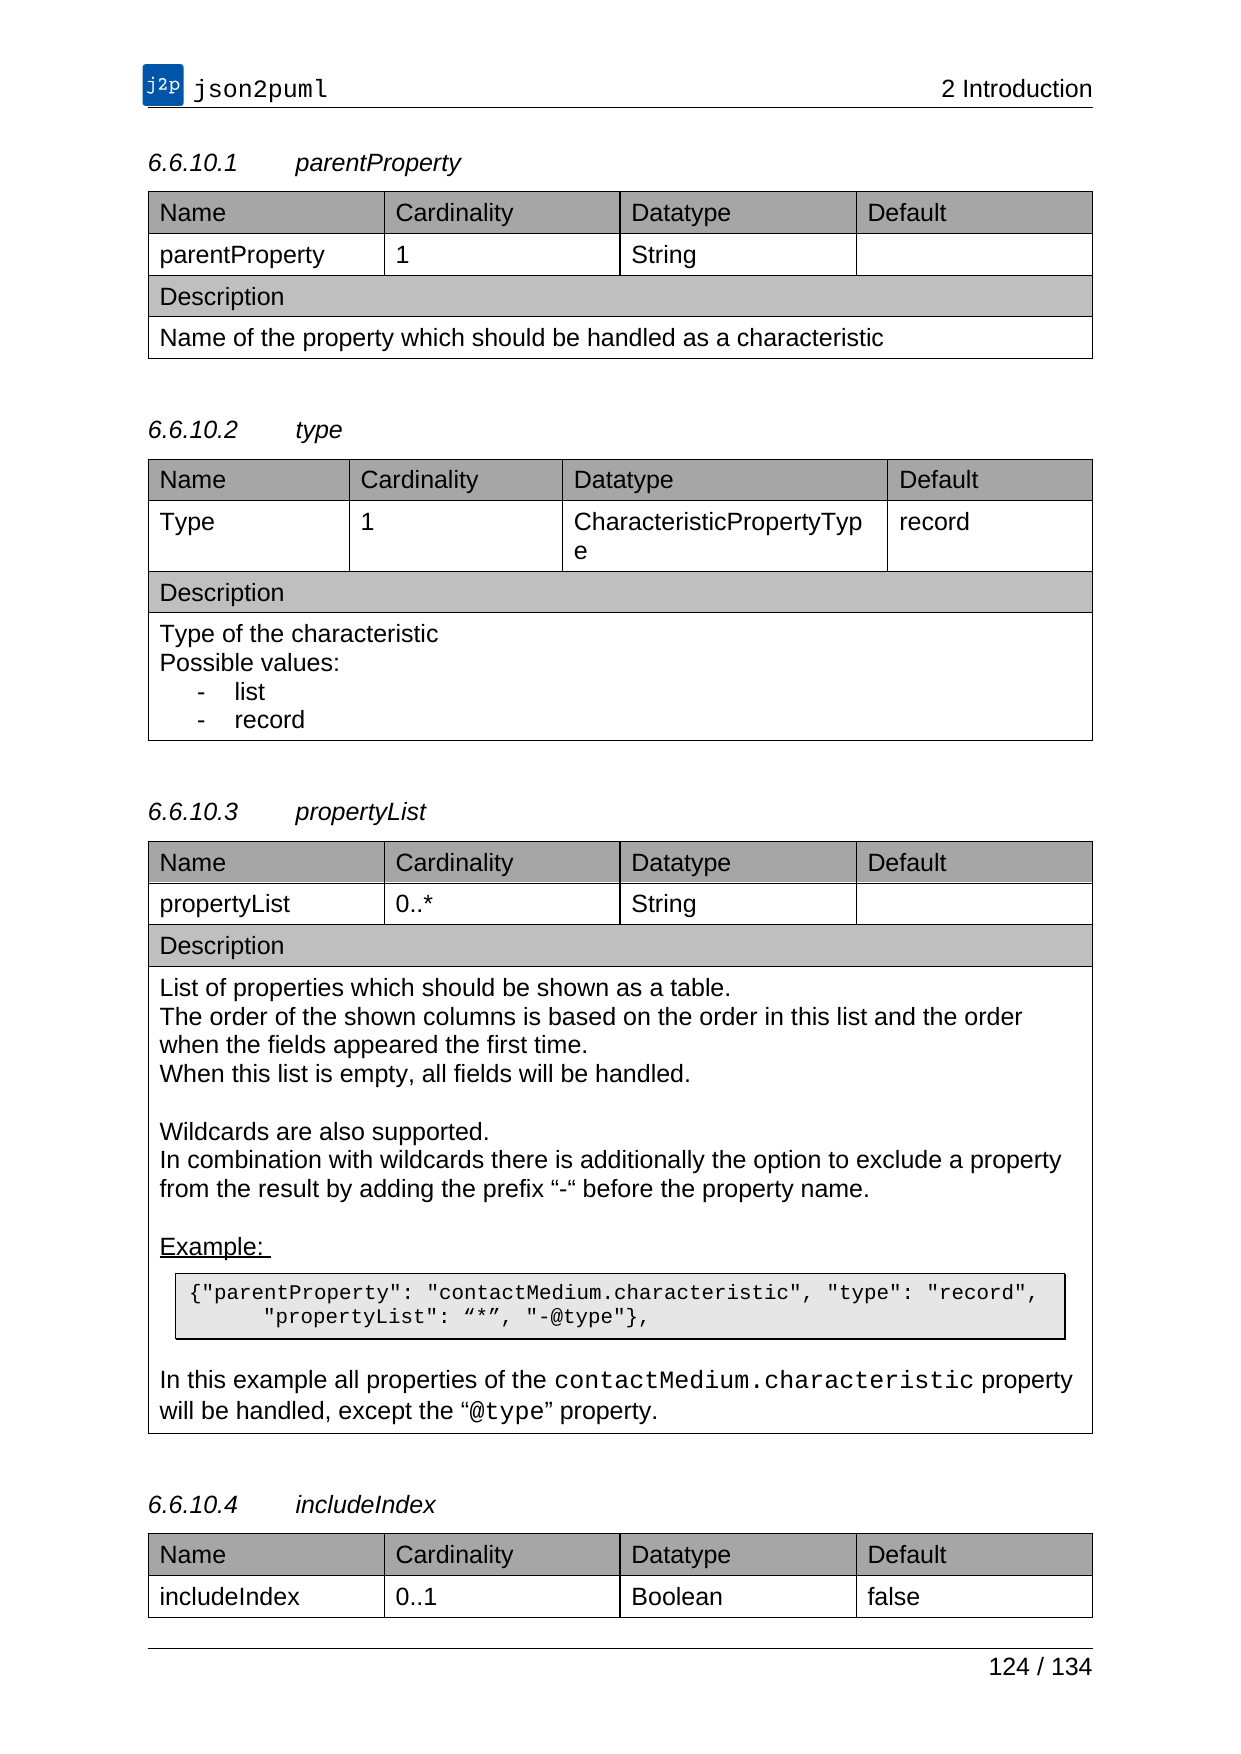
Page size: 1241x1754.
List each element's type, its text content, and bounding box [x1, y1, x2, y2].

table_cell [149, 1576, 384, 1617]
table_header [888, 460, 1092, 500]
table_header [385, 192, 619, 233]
subtitle type [148, 415, 1093, 444]
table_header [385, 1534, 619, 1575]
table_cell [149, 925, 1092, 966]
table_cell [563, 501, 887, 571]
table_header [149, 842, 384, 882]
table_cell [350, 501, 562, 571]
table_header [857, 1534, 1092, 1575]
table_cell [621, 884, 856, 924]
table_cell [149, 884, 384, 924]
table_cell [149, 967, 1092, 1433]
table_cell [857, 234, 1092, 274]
picture [142, 64, 184, 106]
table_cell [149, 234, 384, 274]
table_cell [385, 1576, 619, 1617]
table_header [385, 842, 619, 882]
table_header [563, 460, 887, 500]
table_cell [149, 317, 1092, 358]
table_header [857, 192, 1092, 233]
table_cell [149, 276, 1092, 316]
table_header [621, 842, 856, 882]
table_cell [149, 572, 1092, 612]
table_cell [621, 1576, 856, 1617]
subtitle parentProperty [148, 148, 1093, 176]
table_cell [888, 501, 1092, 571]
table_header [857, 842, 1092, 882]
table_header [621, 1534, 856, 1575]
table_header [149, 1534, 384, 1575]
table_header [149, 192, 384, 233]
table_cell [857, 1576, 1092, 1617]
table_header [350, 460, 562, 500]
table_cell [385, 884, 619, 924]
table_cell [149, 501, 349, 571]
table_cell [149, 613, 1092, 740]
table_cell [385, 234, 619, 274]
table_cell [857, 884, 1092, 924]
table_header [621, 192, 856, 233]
subtitle includeIndex [148, 1490, 1093, 1518]
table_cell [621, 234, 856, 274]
subtitle propertyList [148, 797, 1093, 826]
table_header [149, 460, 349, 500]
